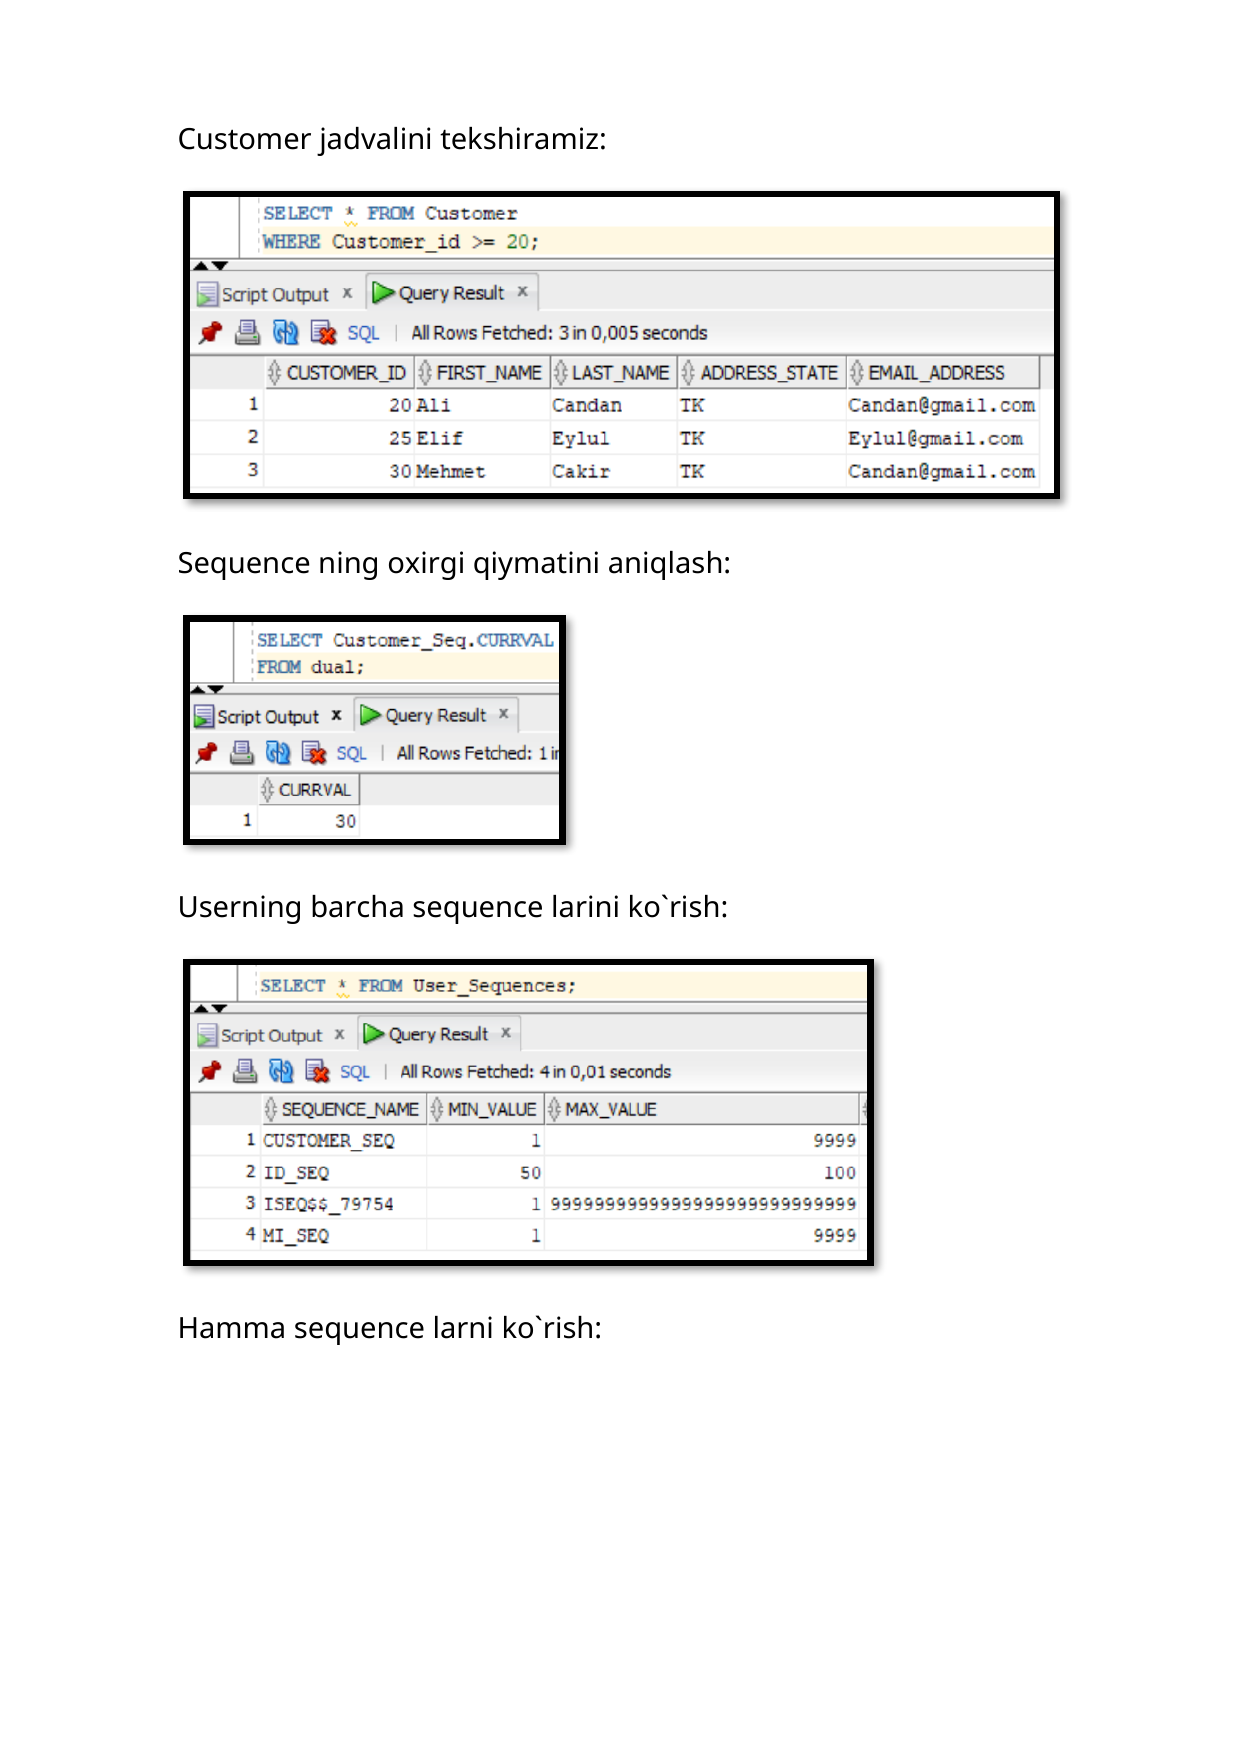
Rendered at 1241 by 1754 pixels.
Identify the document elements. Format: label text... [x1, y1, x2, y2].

picture [190, 622, 559, 839]
text Hamma sequence larni ko`rish: [177, 1308, 1240, 1347]
picture [190, 965, 867, 1260]
text Userning barcha sequence larini ko`rish: [177, 886, 1240, 926]
text Customer jadvalini tekshiramiz: [177, 118, 1240, 158]
text Sequence ning oxirgi qiymatini aniqlash: [177, 543, 1240, 582]
picture [190, 197, 1054, 493]
